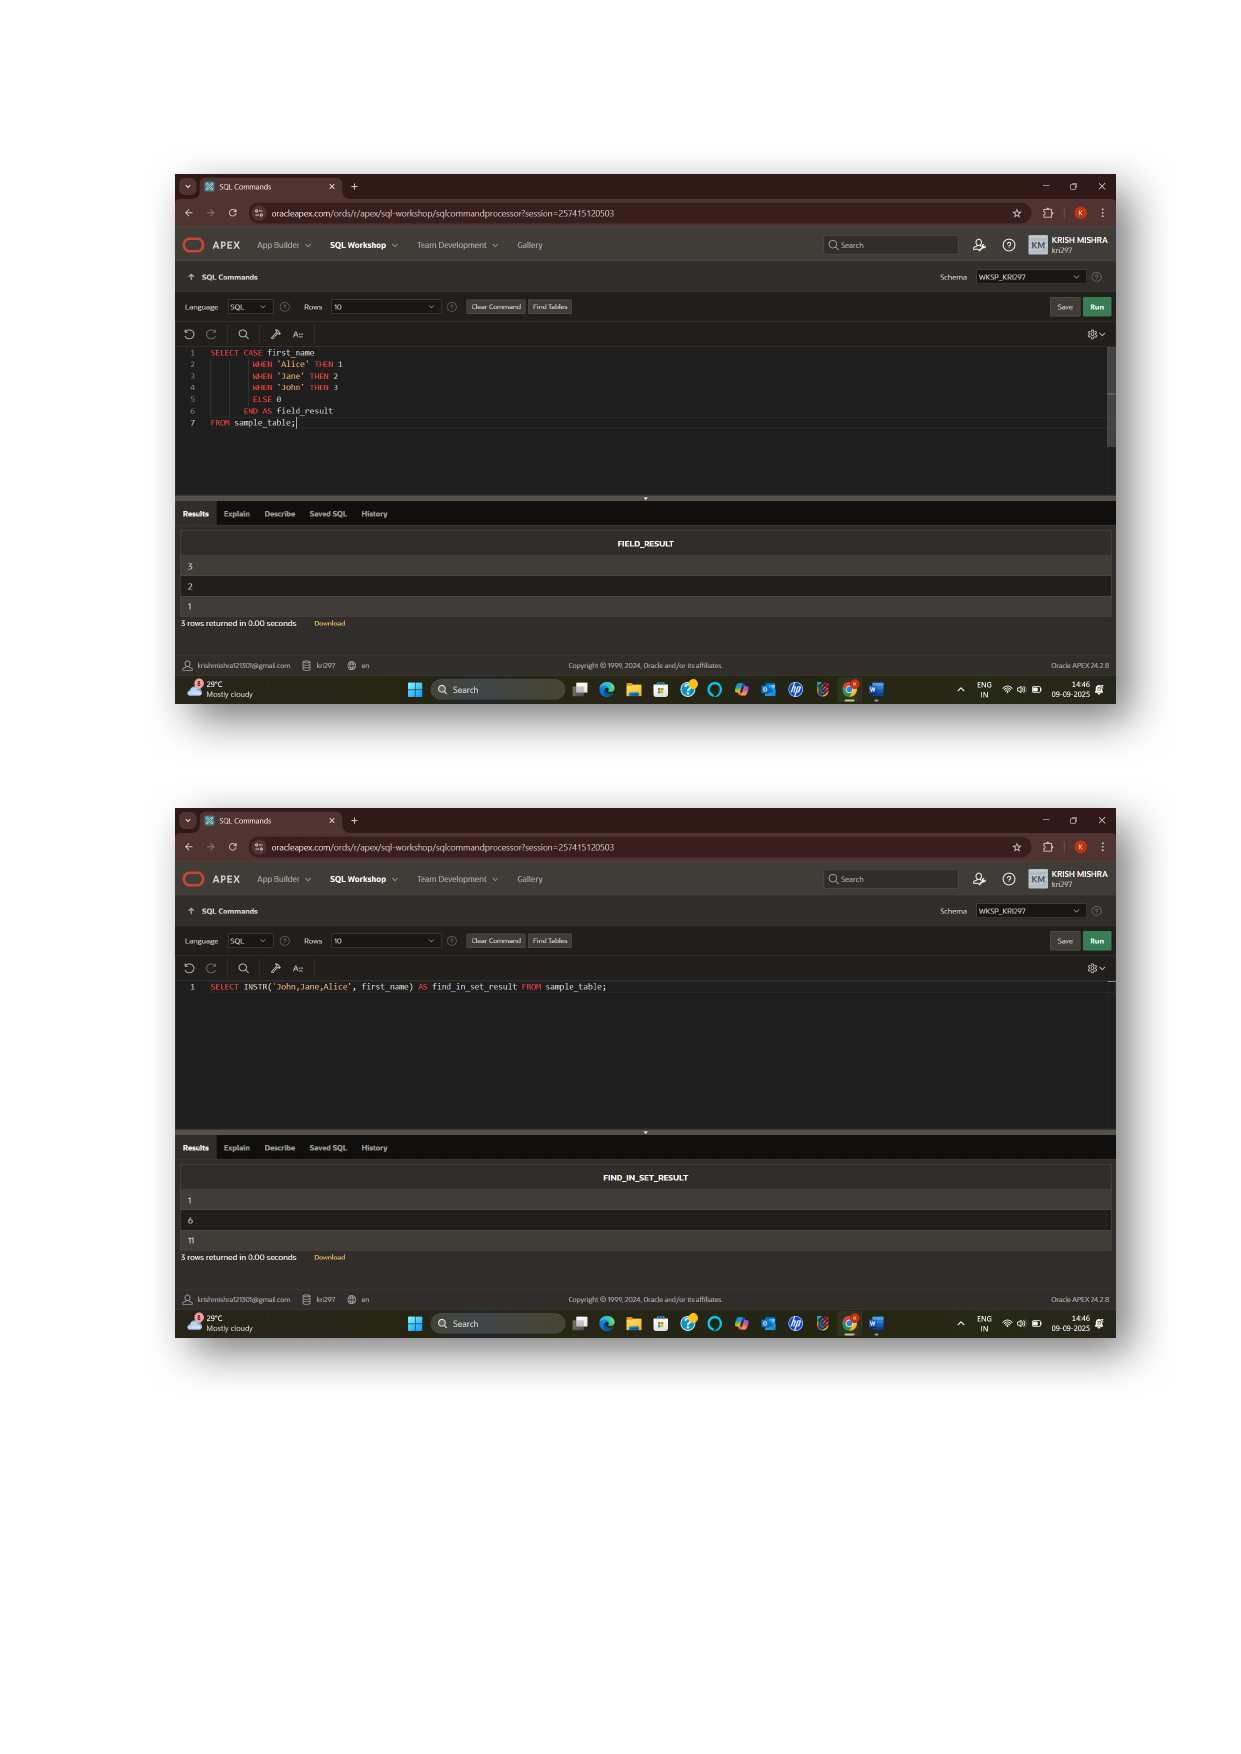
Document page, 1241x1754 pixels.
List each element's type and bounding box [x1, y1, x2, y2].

picture [175, 808, 1116, 1338]
picture [175, 174, 1116, 704]
